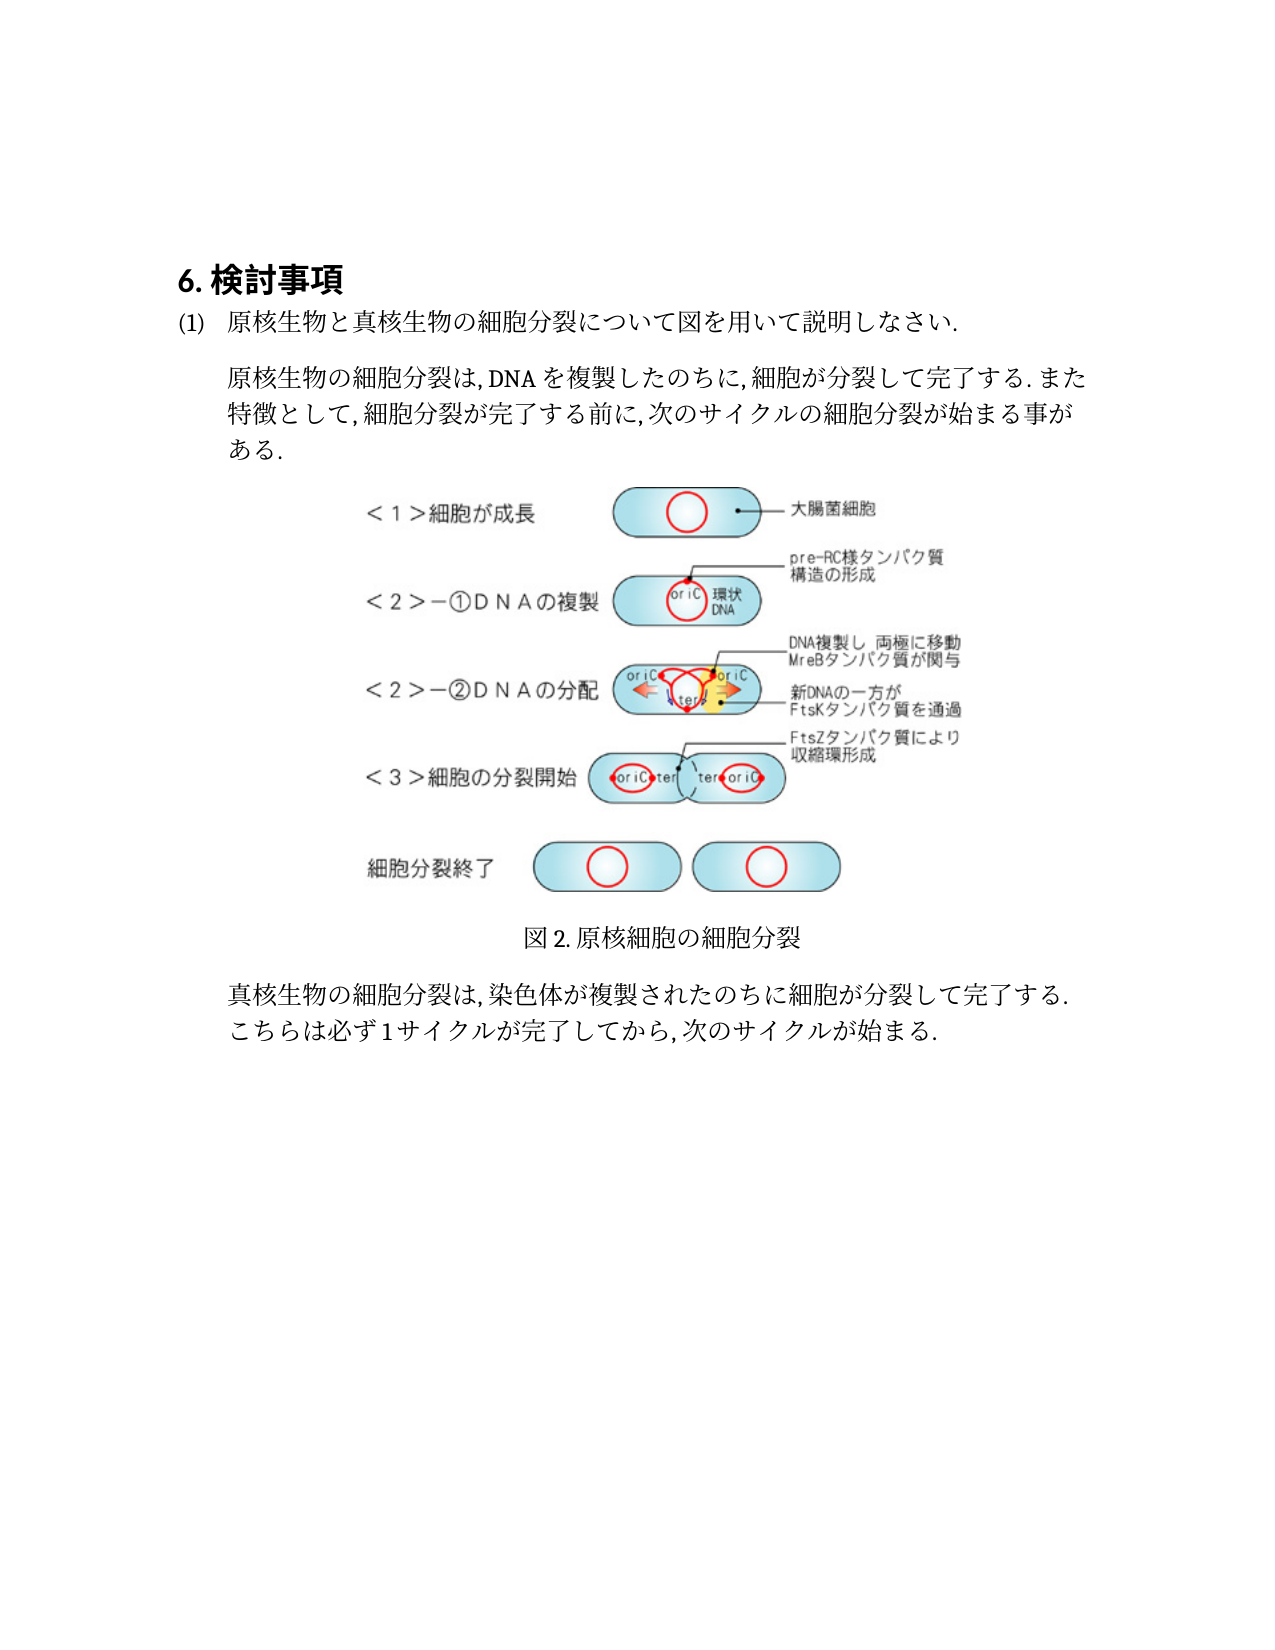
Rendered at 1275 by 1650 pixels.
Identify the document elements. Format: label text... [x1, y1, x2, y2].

text 原核生物の細胞分裂は, DNAを複製したのちに, 細胞が分裂して完了する. また特徴として, 細胞分裂が完了する前に, 次のサイクルの細胞分裂が始まる事がある. [227, 359, 1098, 467]
list 真核生物の細胞分裂は, 染色体が複製されたのちに細胞が分裂して完了する. こちらは必ず1サイクルが完了してから, 次のサイクルが始まる. [177, 976, 1098, 1047]
picture [363, 487, 962, 892]
subtitle 6. 検討事項 [177, 257, 1098, 302]
list 図2. 原核細胞の細胞分裂 [177, 919, 1098, 955]
list 原核生物と真核生物の細胞分裂について図を用いて説明しなさい. [177, 302, 1098, 338]
